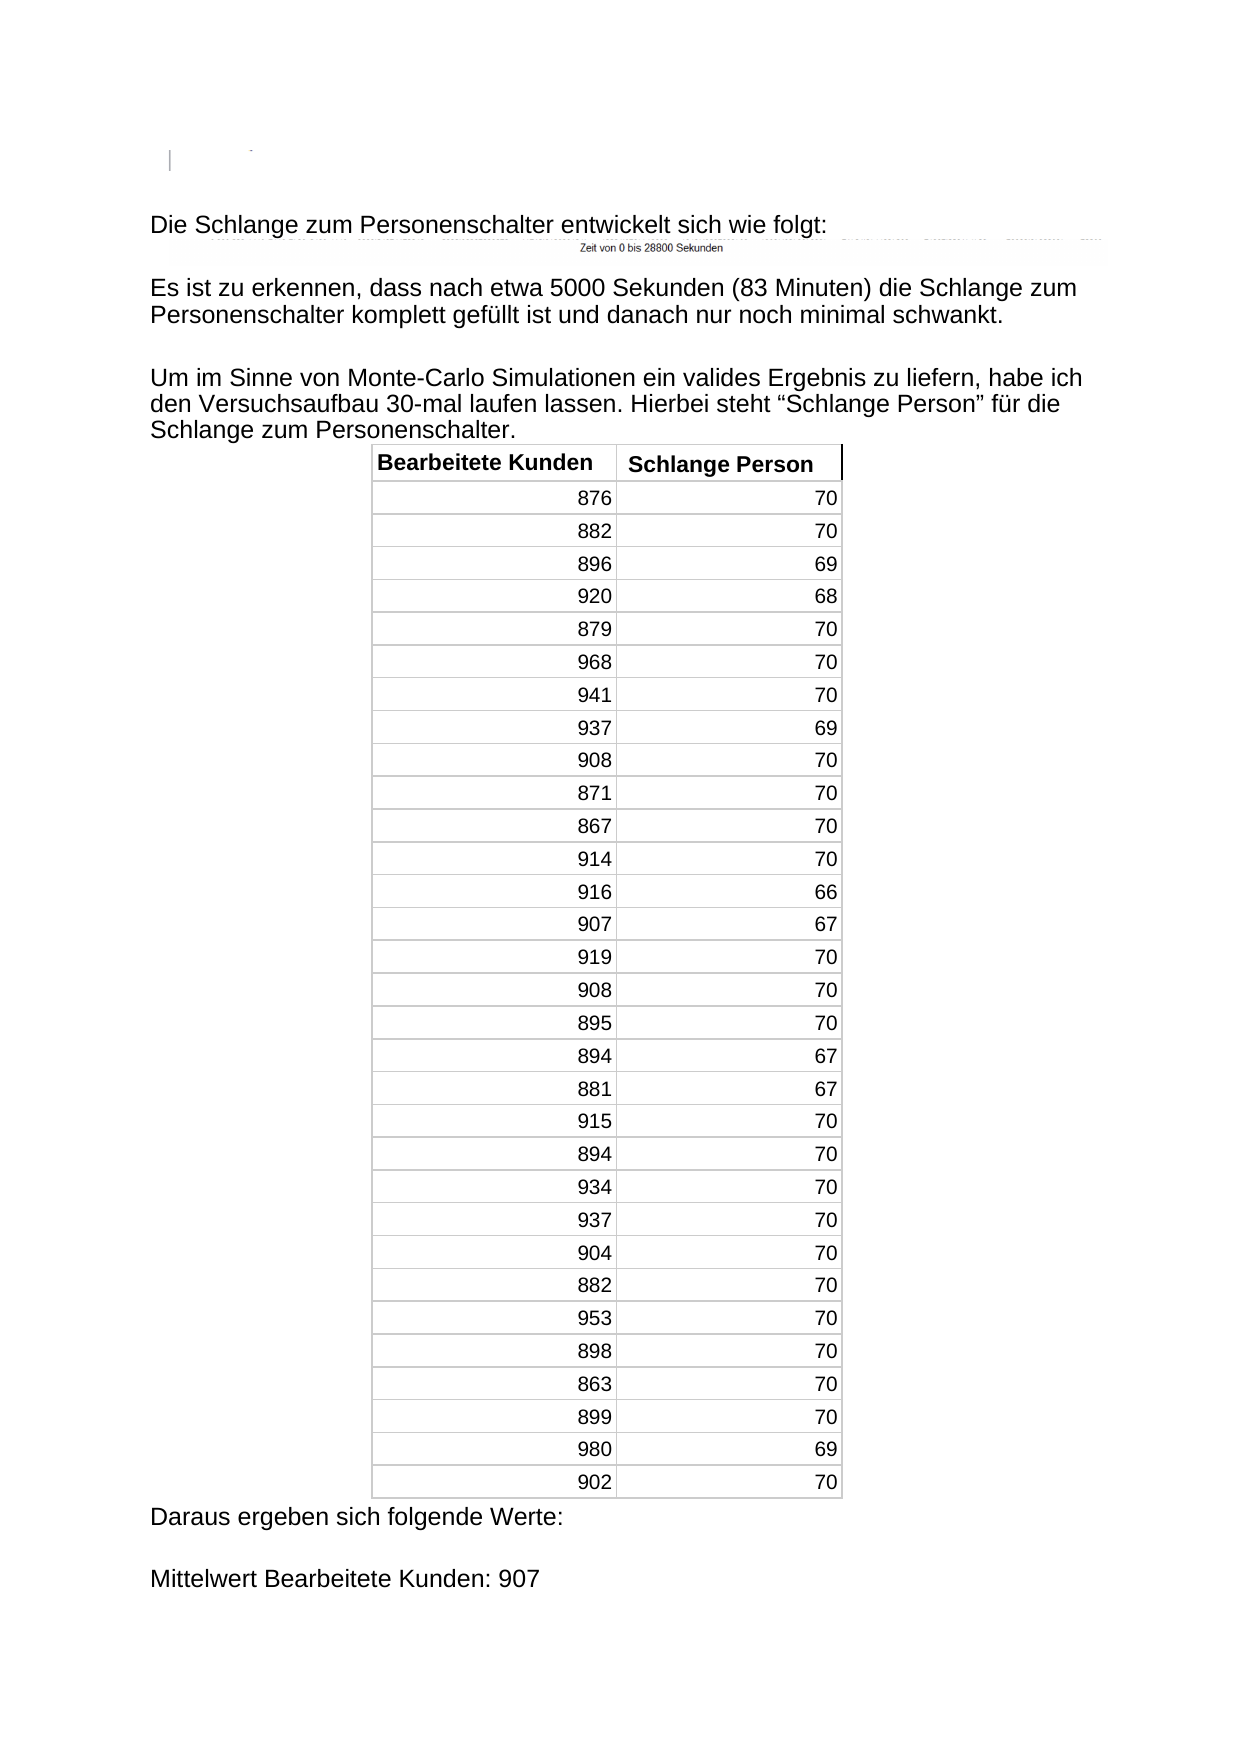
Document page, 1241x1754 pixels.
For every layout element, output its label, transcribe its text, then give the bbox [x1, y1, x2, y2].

table_cell 70 [617, 1368, 841, 1399]
table_cell 937 [373, 1203, 616, 1235]
table_cell 915 [373, 1105, 616, 1136]
table_cell 70 [617, 678, 841, 710]
table_cell 896 [373, 547, 616, 578]
table_cell 908 [373, 974, 616, 1005]
table_cell 70 [617, 1302, 841, 1333]
table_cell 919 [373, 941, 616, 972]
table_cell 907 [373, 908, 616, 939]
table_cell 70 [617, 974, 841, 1005]
table_cell 898 [373, 1335, 616, 1366]
table_cell 937 [373, 711, 616, 742]
table_cell 70 [617, 1007, 841, 1038]
table_cell 67 [617, 1072, 841, 1103]
text Es ist zu erkennen, dass nach etwa 5000 Sekunden (83 Minuten) die Schlange zum Personenschalter komplett gefüllt ist und danach nur noch minimal schwankt. [150, 276, 1090, 328]
table_cell 908 [373, 744, 616, 775]
table_cell 70 [617, 843, 841, 874]
table_cell 67 [617, 1040, 841, 1071]
table_cell 894 [373, 1040, 616, 1071]
table_cell 867 [373, 810, 616, 841]
table_cell 70 [617, 744, 841, 775]
table_cell 70 [617, 1236, 841, 1267]
table_cell 894 [373, 1138, 616, 1169]
table_cell 66 [617, 875, 841, 907]
table_cell 934 [373, 1171, 616, 1202]
text Um im Sinne von Monte-Carlo Simulationen ein valides Ergebnis zu liefern, habe ich den Versuchsaufbau 30-mal laufen lassen. Hierbei steht “Schlange Person” für die Schlange zum Personenschalter. [150, 365, 1090, 444]
table_cell 941 [373, 678, 616, 710]
table_cell 70 [617, 1466, 841, 1497]
table_cell 70 [617, 810, 841, 841]
table_cell 895 [373, 1007, 616, 1038]
table_cell 980 [373, 1433, 616, 1464]
table_cell 68 [617, 580, 841, 611]
table_cell 920 [373, 580, 616, 611]
table_cell 70 [617, 941, 841, 972]
table_cell 70 [617, 482, 841, 513]
table_cell 879 [373, 613, 616, 644]
text Daraus ergeben sich folgende Werte: [150, 1504, 1090, 1530]
table_cell 70 [617, 1335, 841, 1366]
table_cell 953 [373, 1302, 616, 1333]
table_cell 899 [373, 1400, 616, 1432]
table_cell 871 [373, 777, 616, 808]
table_cell 67 [617, 908, 841, 939]
table_cell 863 [373, 1368, 616, 1399]
text Mittelwert Bearbeitete Kunden: 907 [150, 1567, 1090, 1593]
table_cell 916 [373, 875, 616, 907]
text Die Schlange zum Personenschalter entwickelt sich wie folgt: [150, 213, 1090, 239]
table_cell 69 [617, 1433, 841, 1464]
table_cell 70 [617, 613, 841, 644]
table_cell 968 [373, 646, 616, 677]
table_cell 881 [373, 1072, 616, 1103]
table_cell 70 [617, 515, 841, 546]
table_cell 882 [373, 1269, 616, 1300]
table_cell 882 [373, 515, 616, 546]
table_cell 902 [373, 1466, 616, 1497]
table_header Schlange Person [617, 445, 841, 480]
table_cell 70 [617, 1400, 841, 1432]
table_cell 69 [617, 547, 841, 578]
table_cell 876 [373, 482, 616, 513]
table_header Bearbeitete Kunden [373, 445, 616, 480]
table_cell 70 [617, 1105, 841, 1136]
table_cell 70 [617, 1171, 841, 1202]
table_cell 70 [617, 777, 841, 808]
table_cell 914 [373, 843, 616, 874]
table_cell 70 [617, 1269, 841, 1300]
table_cell 69 [617, 711, 841, 742]
table_cell 904 [373, 1236, 616, 1267]
table_cell 70 [617, 646, 841, 677]
table_cell 70 [617, 1138, 841, 1169]
table_cell 70 [617, 1203, 841, 1235]
